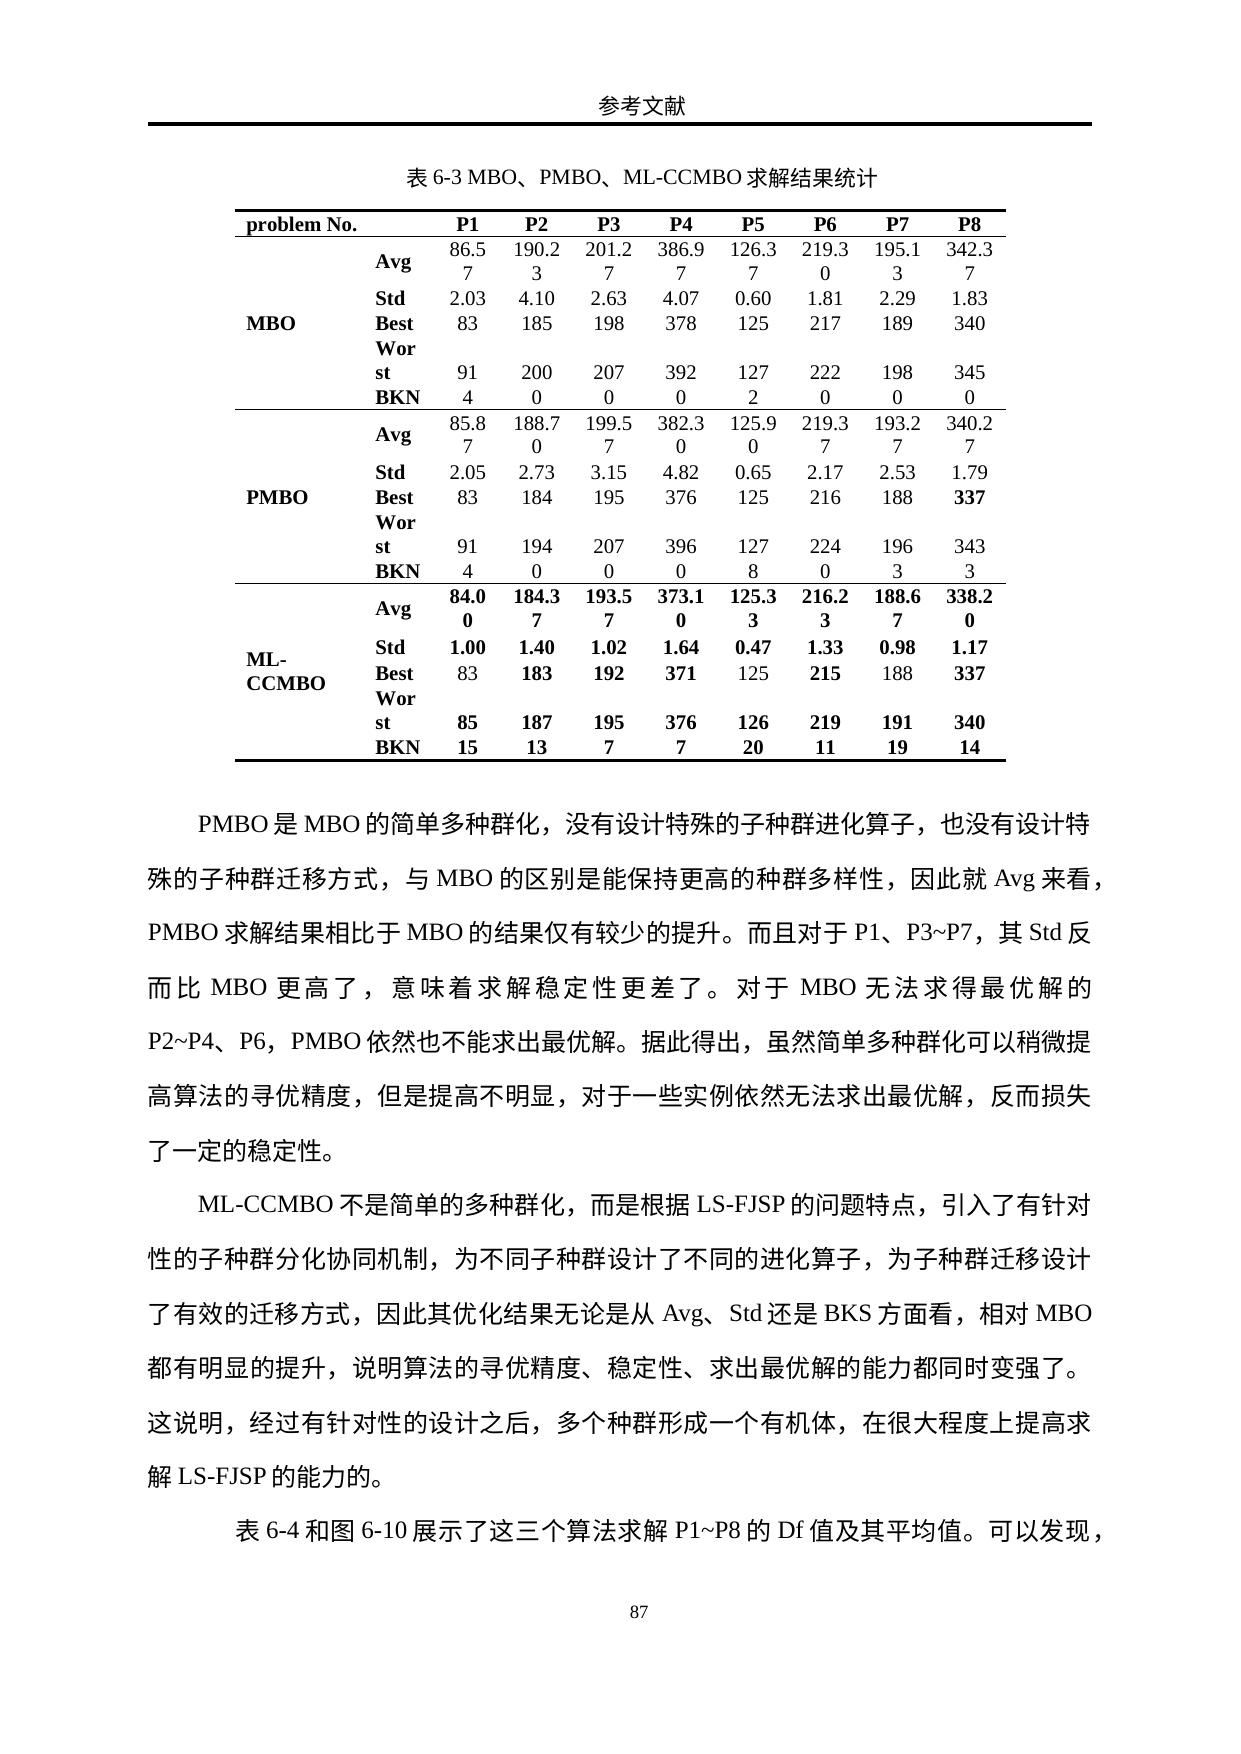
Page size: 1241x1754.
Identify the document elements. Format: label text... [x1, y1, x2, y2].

table_header P8 [933, 212, 1006, 236]
table_cell 392 [645, 335, 717, 384]
table_cell 0 [573, 558, 645, 583]
table_cell 373.10 [645, 584, 717, 632]
table_cell 199.57 [573, 410, 645, 458]
table_cell 2.53 [861, 459, 933, 484]
table_cell 83 [435, 484, 500, 509]
table_cell 0 [573, 384, 645, 409]
table_cell 20 [717, 734, 789, 759]
table_cell 340.27 [933, 410, 1006, 458]
table_cell 1.00 [435, 632, 500, 659]
table_cell 0 [861, 384, 933, 409]
table_cell 84.00 [435, 584, 500, 632]
table_cell MBO [235, 237, 364, 409]
table_cell 189 [861, 310, 933, 335]
table_cell PMBO [235, 410, 364, 583]
table_cell 188 [861, 659, 933, 684]
table_cell 198 [573, 310, 645, 335]
table_cell 125.33 [717, 584, 789, 632]
table_cell 1.40 [500, 632, 573, 659]
table_cell Std [364, 285, 434, 310]
table_header P7 [861, 212, 933, 236]
table_cell 219.30 [789, 237, 861, 285]
table_cell Avg [364, 584, 434, 632]
table_cell 222 [789, 335, 861, 384]
table_cell 185 [500, 310, 573, 335]
table_cell BKN [364, 734, 434, 759]
table_cell Std [364, 632, 434, 659]
table_cell 2.63 [573, 285, 645, 310]
table_cell 125 [717, 659, 789, 684]
table_cell 4.10 [500, 285, 573, 310]
table_cell 187 [500, 685, 573, 734]
table_cell Best [364, 484, 434, 509]
table_cell 4.82 [645, 459, 717, 484]
table_cell 337 [933, 484, 1006, 509]
table_cell 191 [861, 685, 933, 734]
table_cell 91 [435, 335, 500, 384]
table_cell 2.29 [861, 285, 933, 310]
table_cell 371 [645, 659, 717, 684]
table_cell 376 [645, 685, 717, 734]
table_header P2 [500, 212, 573, 236]
table_cell 201.27 [573, 237, 645, 285]
table_cell 2.73 [500, 459, 573, 484]
table_cell 126 [717, 685, 789, 734]
table_cell 0 [789, 384, 861, 409]
table_cell 0.60 [717, 285, 789, 310]
table_cell 125.90 [717, 410, 789, 458]
table_cell 125 [717, 484, 789, 509]
table_cell 14 [933, 734, 1006, 759]
table_cell 345 [933, 335, 1006, 384]
table_cell 1.83 [933, 285, 1006, 310]
table_cell 183 [500, 659, 573, 684]
table_cell Avg [364, 410, 434, 458]
table_cell 200 [500, 335, 573, 384]
text 表6-3 MBO、PMBO、ML-CCMBO求解结果统计 [148, 161, 1092, 193]
table_cell 0 [645, 558, 717, 583]
table_cell 0.98 [861, 632, 933, 659]
table_cell 342.37 [933, 237, 1006, 285]
table_cell 7 [645, 734, 717, 759]
table_cell 196 [861, 509, 933, 558]
table_cell 340 [933, 310, 1006, 335]
table_cell Worst [364, 335, 434, 384]
table_cell 195.13 [861, 237, 933, 285]
table_cell 3 [861, 558, 933, 583]
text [148, 1512, 1092, 1548]
table_cell 382.30 [645, 410, 717, 458]
table_cell ML-CCMBO [235, 584, 364, 759]
table_cell 207 [573, 509, 645, 558]
table_cell 192 [573, 659, 645, 684]
table_cell 4 [435, 384, 500, 409]
table_cell 1.64 [645, 632, 717, 659]
table_cell Best [364, 310, 434, 335]
table_cell 3.15 [573, 459, 645, 484]
table_cell 13 [500, 734, 573, 759]
table_cell 376 [645, 484, 717, 509]
table_cell 7 [573, 734, 645, 759]
table_cell 338.20 [933, 584, 1006, 632]
table_cell 0 [645, 384, 717, 409]
table_cell BKN [364, 384, 434, 409]
table_cell Std [364, 459, 434, 484]
text ML-CCMBO不是简单的多种群化，而是根据LS-FJSP的问题特点，引入了有针对性的子种群分化协同机制，为不同子种群设计了不同的进化算子，为子种群迁移设计了有效的迁移方式，因此其优化结果无论是从Avg、Std还是BKS方面看，相对MBO都有明显的提升，说明算法的寻优精度、稳定性、求出最优解的能力都同时变强了。这说明，经过有针对性的设计之后，多个种群形成一个有机体，在很大程度上提高求解LS-FJSP的能力的。 [148, 1186, 1092, 1494]
table_header P4 [645, 212, 717, 236]
table_header P1 [435, 212, 500, 236]
table_cell 1.02 [573, 632, 645, 659]
table_cell 193.57 [573, 584, 645, 632]
table_cell 207 [573, 335, 645, 384]
table_cell 216 [789, 484, 861, 509]
table_cell 91 [435, 509, 500, 558]
table_cell 11 [789, 734, 861, 759]
table_cell 378 [645, 310, 717, 335]
table_cell Best [364, 659, 434, 684]
table_cell 0 [500, 384, 573, 409]
table_cell 188 [861, 484, 933, 509]
table_cell 4 [435, 558, 500, 583]
table_cell 219 [789, 685, 861, 734]
table_cell 0 [933, 384, 1006, 409]
table_cell Worst [364, 509, 434, 558]
table_cell 19 [861, 734, 933, 759]
text PMBO是MBO的简单多种群化，没有设计特殊的子种群进化算子，也没有设计特殊的子种群迁移方式，与MBO的区别是能保持更高的种群多样性，因此就Avg来看，PMBO求解结果相比于MBO的结果仅有较少的提升。而且对于P1、P3~P7，其Std反而比MBO更高了，意味着求解稳定性更差了。对于MBO无法求得最优解的P2~P4、P6，PMBO依然也不能求出最优解。据此得出，虽然简单多种群化可以稍微提高算法的寻优精度，但是提高不明显，对于一些实例依然无法求出最优解，反而损失了一定的稳定性。 [148, 805, 1092, 1167]
table_cell 0.47 [717, 632, 789, 659]
table_cell 2.03 [435, 285, 500, 310]
table_cell 86.57 [435, 237, 500, 285]
table_cell 15 [435, 734, 500, 759]
table_header P6 [789, 212, 861, 236]
table_cell 2.05 [435, 459, 500, 484]
table_cell 126.37 [717, 237, 789, 285]
table_cell 0 [500, 558, 573, 583]
table_cell 216.23 [789, 584, 861, 632]
table_header P3 [573, 212, 645, 236]
table_cell 8 [717, 558, 789, 583]
table_cell 188.67 [861, 584, 933, 632]
table_cell 125 [717, 310, 789, 335]
table_cell 190.23 [500, 237, 573, 285]
table_cell 2.17 [789, 459, 861, 484]
table_cell 194 [500, 509, 573, 558]
table_cell 219.37 [789, 410, 861, 458]
table_header P5 [717, 212, 789, 236]
table_cell 386.97 [645, 237, 717, 285]
table_cell 83 [435, 310, 500, 335]
table_cell 396 [645, 509, 717, 558]
table_cell BKN [364, 558, 434, 583]
table_cell 184 [500, 484, 573, 509]
table_cell 4.07 [645, 285, 717, 310]
table_cell 198 [861, 335, 933, 384]
table_cell 188.70 [500, 410, 573, 458]
table_cell 0.65 [717, 459, 789, 484]
table_cell 1.33 [789, 632, 861, 659]
table_cell 215 [789, 659, 861, 684]
table_cell 217 [789, 310, 861, 335]
table_cell 3 [933, 558, 1006, 583]
table_header problem No. [235, 212, 434, 236]
table_cell Avg [364, 237, 434, 285]
table_cell 340 [933, 685, 1006, 734]
table_cell 83 [435, 659, 500, 684]
table_cell 337 [933, 659, 1006, 684]
table_cell 0 [789, 558, 861, 583]
table_cell 2 [717, 384, 789, 409]
table_cell 85.87 [435, 410, 500, 458]
table_cell 85 [435, 685, 500, 734]
table_cell 184.37 [500, 584, 573, 632]
table_cell 127 [717, 335, 789, 384]
table_cell 224 [789, 509, 861, 558]
table_cell 1.17 [933, 632, 1006, 659]
table_cell 127 [717, 509, 789, 558]
table_cell 1.79 [933, 459, 1006, 484]
table_cell 195 [573, 484, 645, 509]
table_cell 193.27 [861, 410, 933, 458]
table_cell Worst [364, 685, 434, 734]
table_cell 195 [573, 685, 645, 734]
table_cell 1.81 [789, 285, 861, 310]
table_cell 343 [933, 509, 1006, 558]
